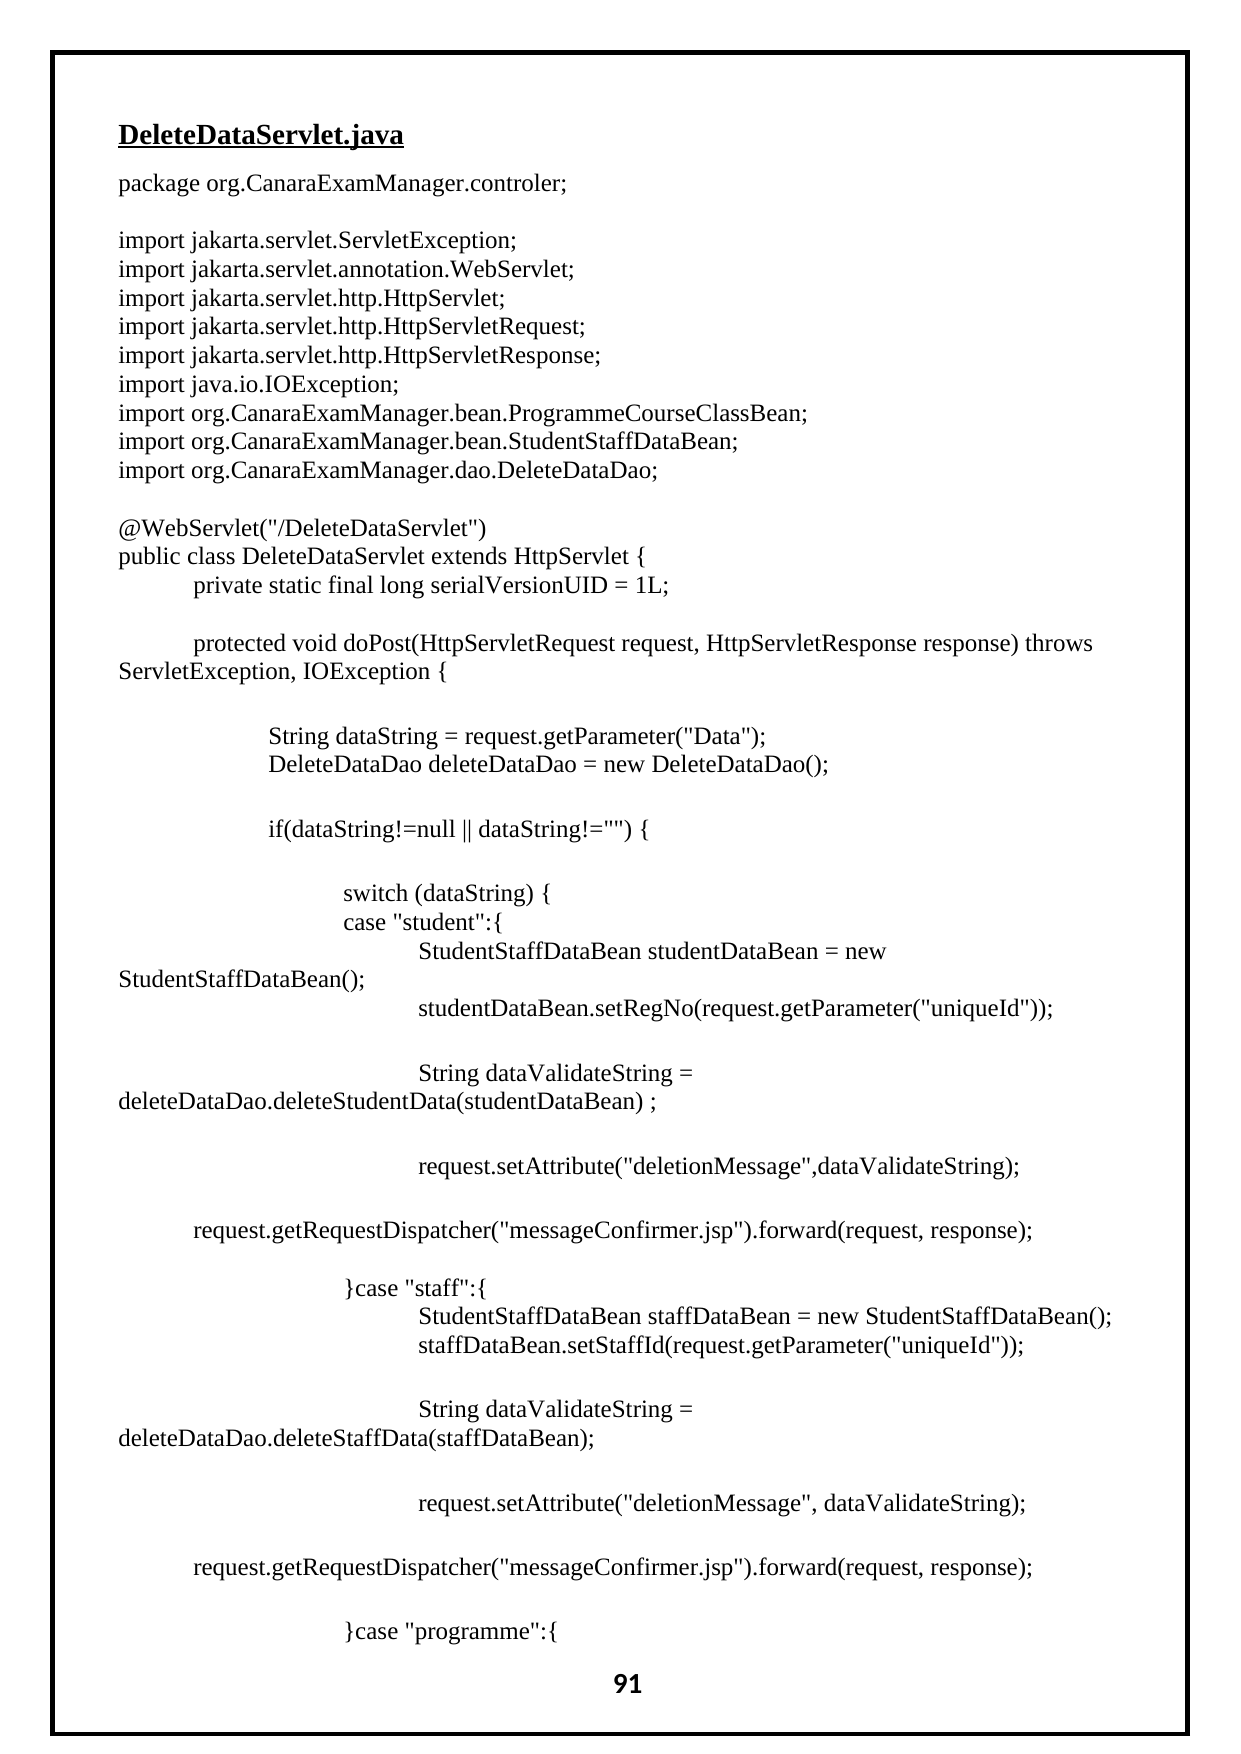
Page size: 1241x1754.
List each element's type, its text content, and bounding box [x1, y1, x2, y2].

text import org.CanaraExamManager.bean.ProgrammeCourseClassBean; [118, 398, 1137, 426]
text StudentStaffDataBean staffDataBean = new StudentStaffDataBean(); [118, 1301, 1137, 1330]
text String dataString = request.getParameter("Data"); [118, 721, 1137, 749]
text if(dataString!=null || dataString!="") { [118, 814, 1137, 843]
text request.setAttribute("deletionMessage", dataValidateString); [118, 1488, 1137, 1516]
text import jakarta.servlet.http.HttpServletResponse; [118, 340, 1137, 369]
text DeleteDataServlet.java [118, 117, 1137, 151]
text import jakarta.servlet.http.HttpServlet; [118, 283, 1137, 311]
text request.setAttribute("deletionMessage",dataValidateString); [118, 1151, 1137, 1179]
text switch (dataString) { [118, 878, 1137, 907]
text import jakarta.servlet.annotation.WebServlet; [118, 254, 1137, 283]
text import org.CanaraExamManager.dao.DeleteDataDao; [118, 455, 1137, 484]
text import jakarta.servlet.ServletException; [118, 225, 1137, 254]
text String dataValidateString = deleteDataDao.deleteStudentData(studentDataBean) ; [118, 1058, 1137, 1115]
text package org.CanaraExamManager.controler; [118, 168, 1137, 196]
text request.getRequestDispatcher("messageConfirmer.jsp").forward(request, response); [118, 1179, 1137, 1244]
text public class DeleteDataServlet extends HttpServlet { [118, 541, 1137, 570]
text StudentStaffDataBean studentDataBean = new StudentStaffDataBean(); [118, 936, 1137, 993]
text }case "staff":{ [118, 1273, 1137, 1301]
text import jakarta.servlet.http.HttpServletRequest; [118, 311, 1137, 340]
text staffDataBean.setStaffId(request.getParameter("uniqueId")); [118, 1330, 1137, 1359]
text }case "programme":{ [118, 1616, 1137, 1645]
text import org.CanaraExamManager.bean.StudentStaffDataBean; [118, 426, 1137, 455]
text request.getRequestDispatcher("messageConfirmer.jsp").forward(request, response); [118, 1516, 1137, 1581]
text String dataValidateString = deleteDataDao.deleteStaffData(staffDataBean); [118, 1394, 1137, 1452]
text import java.io.IOException; [118, 369, 1137, 398]
text studentDataBean.setRegNo(request.getParameter("uniqueId")); [118, 993, 1137, 1022]
text @WebServlet("/DeleteDataServlet") [118, 513, 1137, 541]
text case "student":{ [118, 907, 1137, 936]
text DeleteDataDao deleteDataDao = new DeleteDataDao(); [118, 749, 1137, 778]
text protected void doPost(HttpServletRequest request, HttpServletResponse response) throws ServletException, IOException { [118, 628, 1137, 685]
text private static final long serialVersionUID = 1L; [118, 570, 1137, 599]
